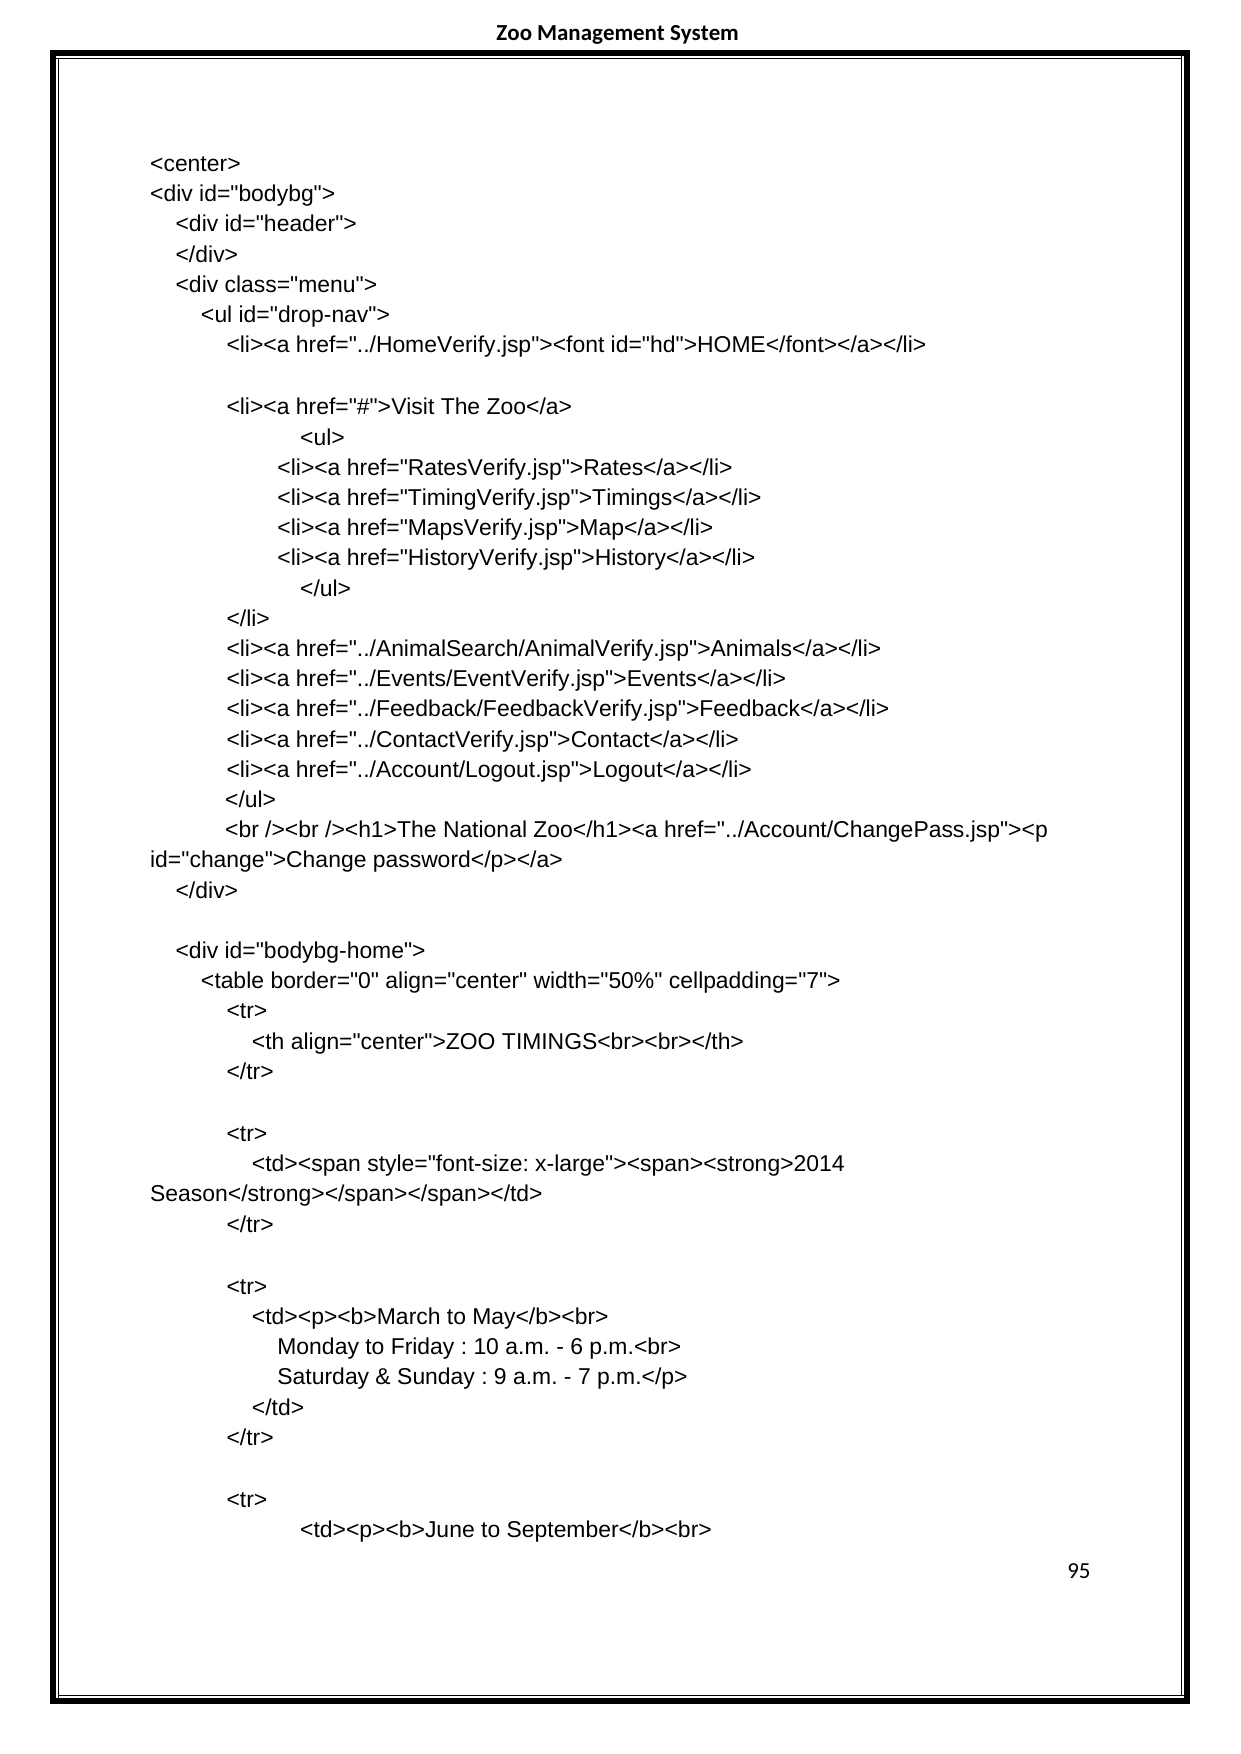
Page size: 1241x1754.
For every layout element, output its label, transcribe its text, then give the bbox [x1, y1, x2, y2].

text <li><a href="../Account/Logout.jsp">Logout</a></li> [150, 756, 1090, 782]
text <li><a href="MapsVerify.jsp">Map</a></li> [150, 514, 1090, 541]
text <tr> [150, 1486, 1090, 1512]
text <li><a href="TimingVerify.jsp">Timings</a></li> [150, 484, 1090, 510]
text <table border="0" align="center" width="50%" cellpadding="7"> [150, 967, 1090, 994]
text <div id="bodybg-home"> [150, 937, 1090, 963]
text Monday to Friday : 10 a.m. - 6 p.m.<br> [150, 1333, 1090, 1359]
text <li><a href="../HomeVerify.jsp"><font id="hd">HOME</font></a></li> [150, 331, 1090, 358]
text <th align="center">ZOO TIMINGS<br><br></th> [150, 1028, 1090, 1054]
text </ul> [150, 786, 1090, 812]
text </tr> [150, 1211, 1090, 1237]
text </div> [150, 877, 1090, 903]
text <ul> [150, 423, 1090, 450]
text </tr> [150, 1058, 1090, 1084]
text <tr> [150, 997, 1090, 1024]
text <tr> [150, 1120, 1090, 1146]
text <div class="menu"> [150, 271, 1090, 297]
text Saturday & Sunday : 9 a.m. - 7 p.m.</p> [150, 1363, 1090, 1390]
text <td><span style="font-size: x-large"><span><strong>2014 Season</strong></span></span></td> [150, 1150, 1090, 1207]
text <li><a href="../Feedback/FeedbackVerify.jsp">Feedback</a></li> [150, 695, 1090, 722]
text <ul id="drop-nav"> [150, 301, 1090, 327]
text <li><a href="HistoryVerify.jsp">History</a></li> [150, 544, 1090, 571]
text </div> [150, 241, 1090, 267]
text </tr> [150, 1424, 1090, 1450]
text <li><a href="../Events/EventVerify.jsp">Events</a></li> [150, 665, 1090, 692]
text </td> [150, 1393, 1090, 1420]
text <div id="bodybg"> [150, 180, 1090, 207]
text <br /><br /><h1>The National Zoo</h1><a href="../Account/ChangePass.jsp"><p id="change">Change password</p></a> [150, 816, 1090, 873]
text <li><a href="../AnimalSearch/AnimalVerify.jsp">Animals</a></li> [150, 635, 1090, 661]
text <div id="header"> [150, 210, 1090, 237]
text <center> [150, 150, 1090, 176]
text <tr> [150, 1273, 1090, 1299]
text <td><p><b>March to May</b><br> [150, 1303, 1090, 1329]
text <li><a href="#">Visit The Zoo</a> [150, 393, 1090, 420]
text <li><a href="RatesVerify.jsp">Rates</a></li> [150, 454, 1090, 480]
text <td><p><b>June to September</b><br> [150, 1516, 1090, 1542]
text <li><a href="../ContactVerify.jsp">Contact</a></li> [150, 726, 1090, 752]
text </ul> [150, 574, 1090, 601]
text </li> [150, 605, 1090, 631]
